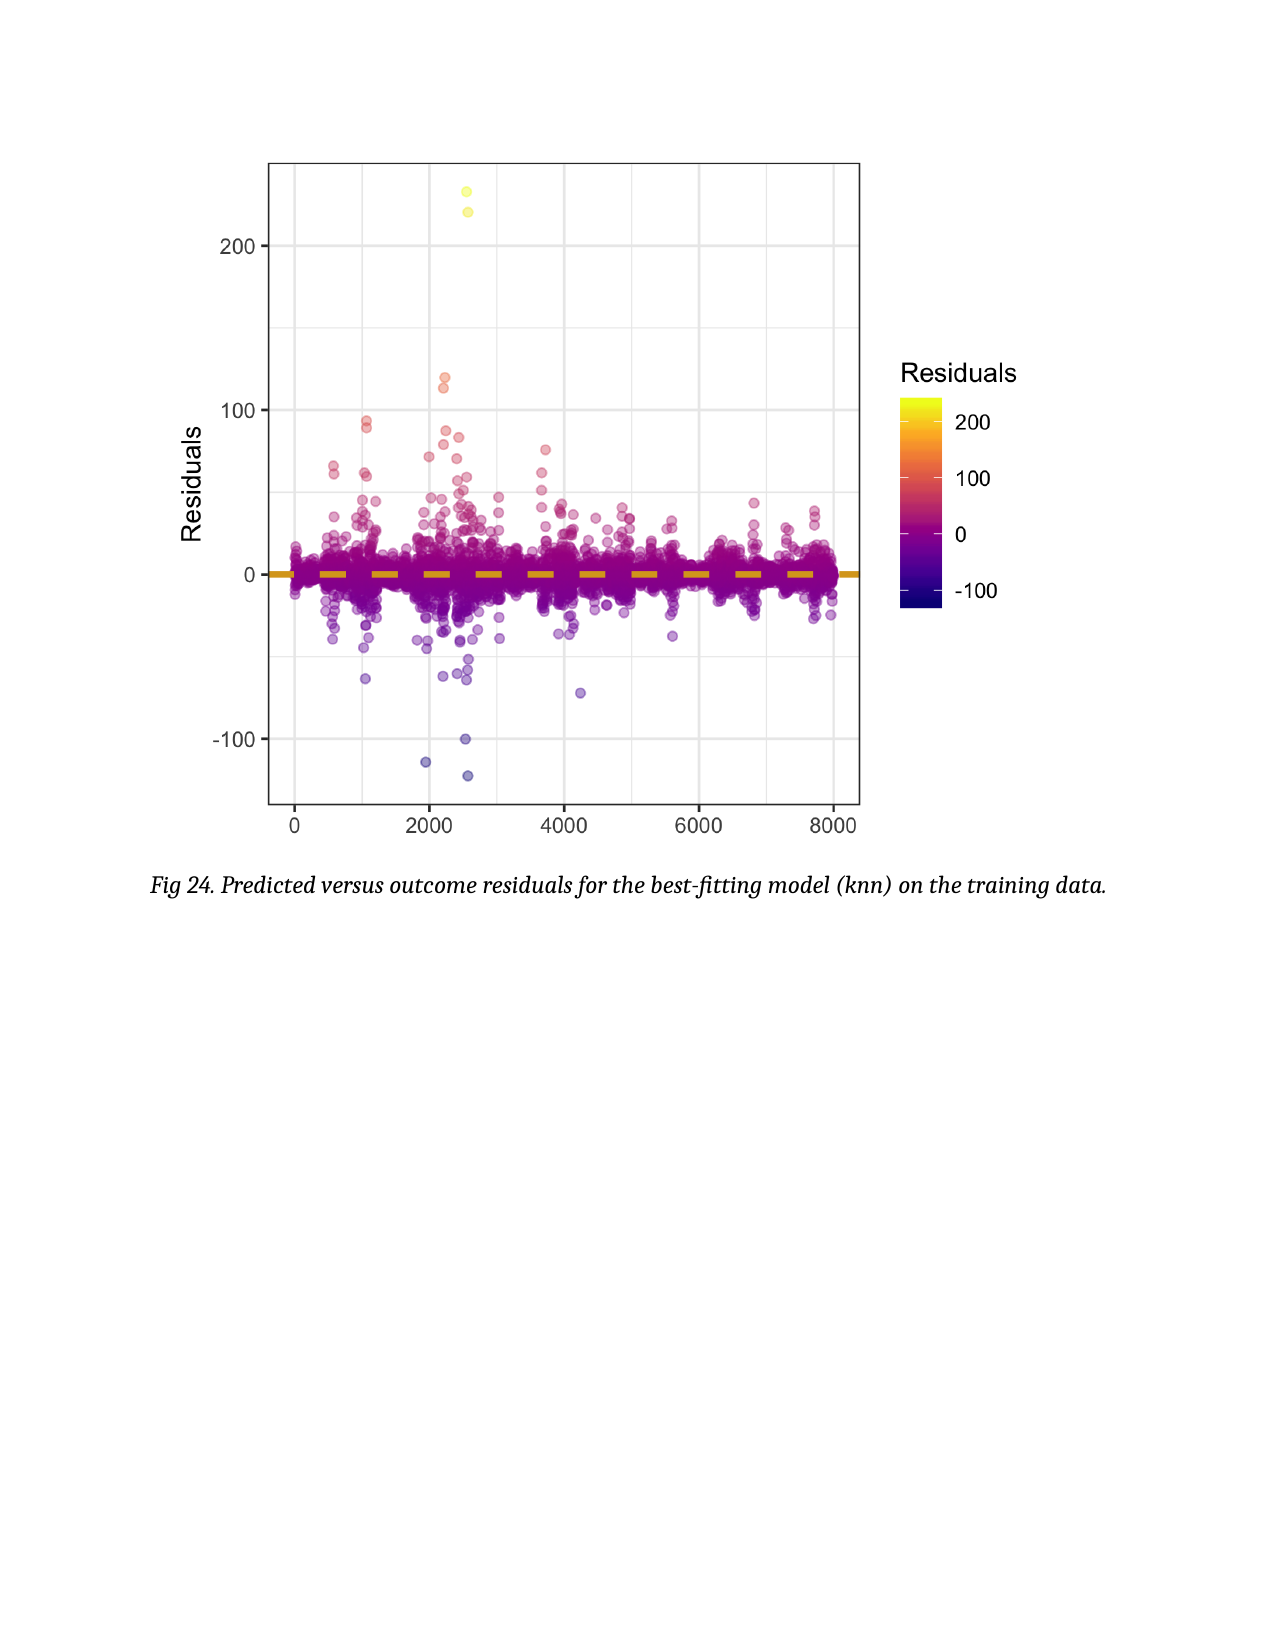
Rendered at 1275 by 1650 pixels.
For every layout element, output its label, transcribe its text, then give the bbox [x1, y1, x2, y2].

text Fig 24. Predicted versus outcome residuals for the best-fitting model (knn) on the training data. [150, 871, 1125, 899]
picture [168, 150, 1044, 850]
